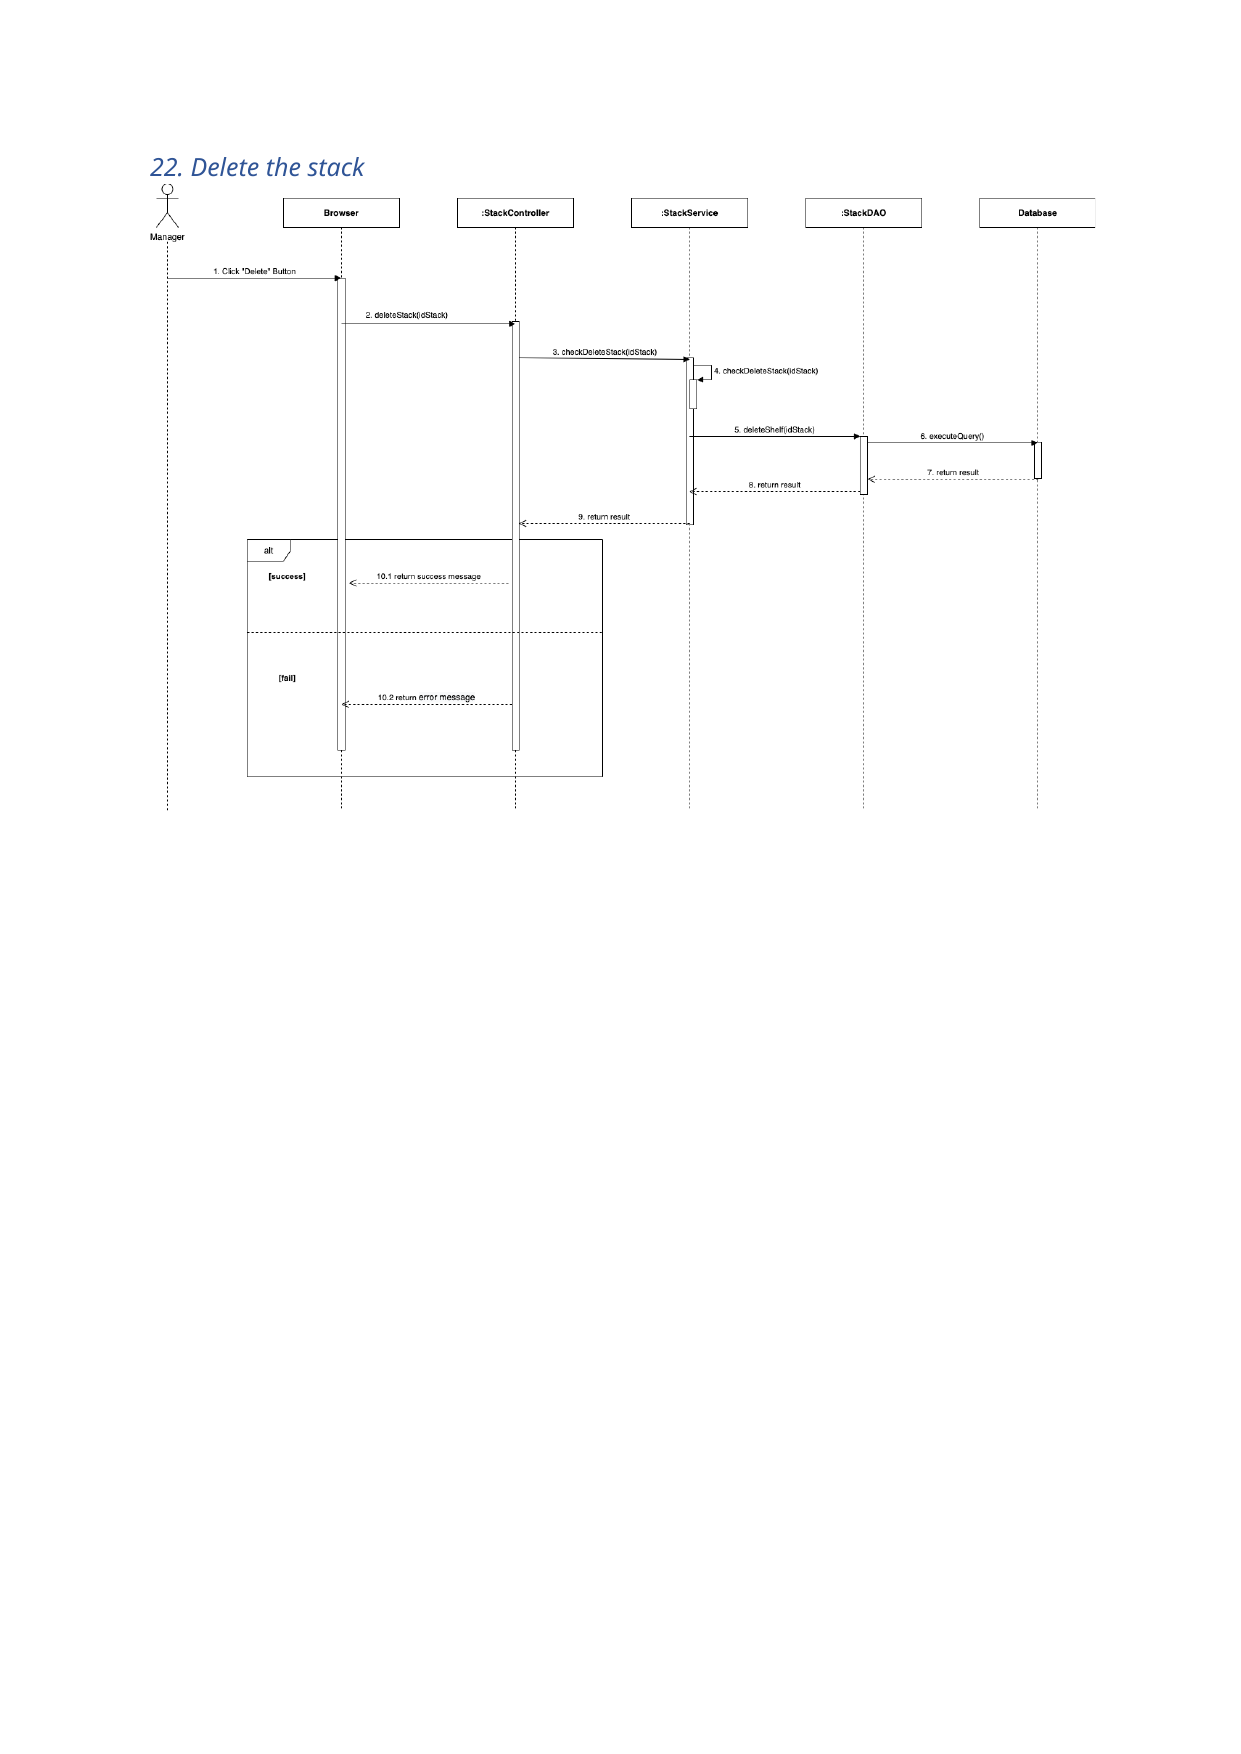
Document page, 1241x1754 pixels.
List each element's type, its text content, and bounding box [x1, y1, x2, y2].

picture [150, 184, 1096, 811]
subtitle 22. Delete the stack [150, 150, 1096, 184]
